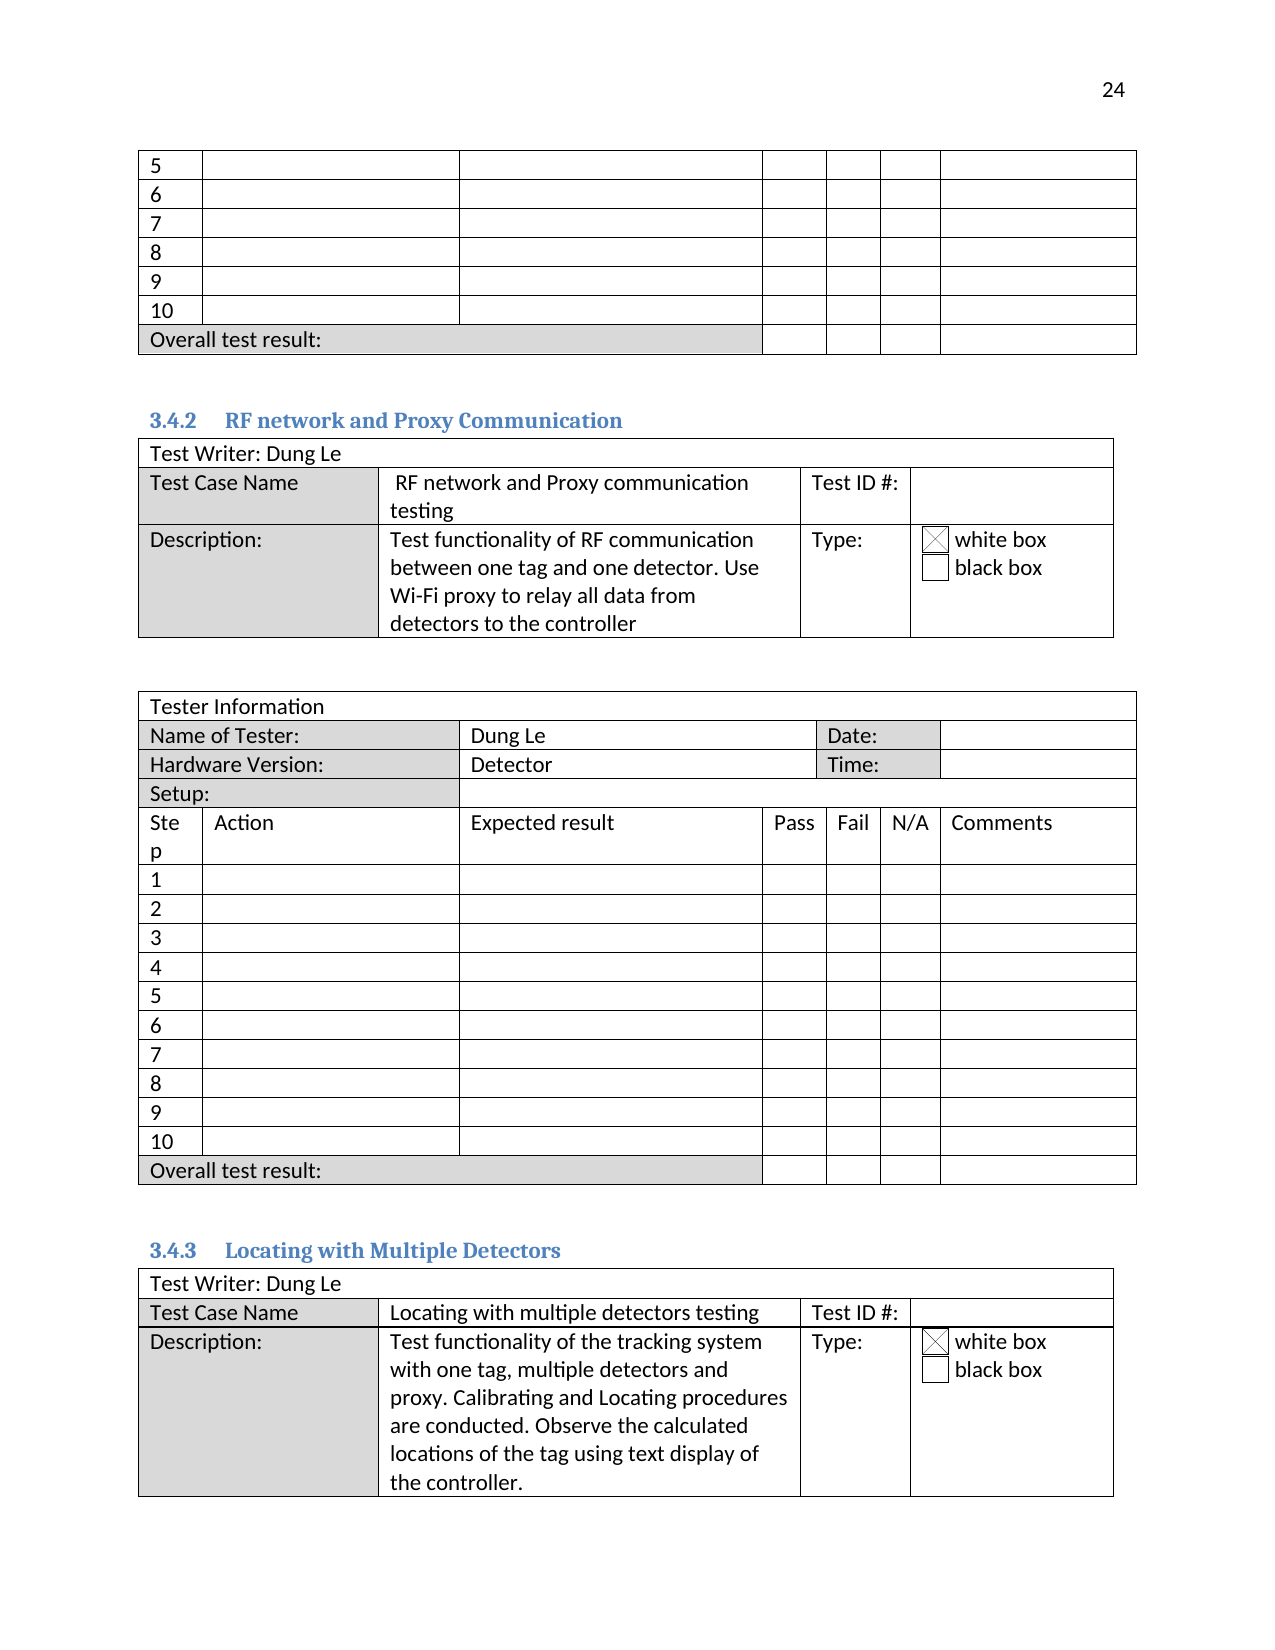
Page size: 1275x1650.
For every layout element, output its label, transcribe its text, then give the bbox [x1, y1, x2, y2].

table_cell [881, 924, 940, 952]
table_cell Description: [139, 1328, 378, 1496]
table_cell [827, 895, 880, 922]
table_cell Overall test result: [139, 1156, 762, 1184]
table_cell 5 [139, 982, 202, 1010]
table_cell [460, 779, 1136, 807]
table_cell [941, 721, 1136, 749]
table_cell 8 [139, 238, 202, 266]
table_cell [881, 296, 940, 324]
table_cell 9 [139, 1098, 202, 1126]
table_cell 5 [139, 151, 202, 179]
subtitle RF network and Proxy Communication [150, 407, 1125, 434]
table_cell [941, 238, 1136, 266]
table_cell [460, 180, 762, 208]
table_cell Action [203, 808, 459, 864]
table_cell [941, 982, 1136, 1010]
table_cell [941, 1156, 1136, 1184]
table_cell [827, 1127, 880, 1155]
table_cell [460, 1127, 762, 1155]
table_cell Pass [763, 808, 826, 864]
table_cell [941, 1098, 1136, 1126]
table_cell N/A [881, 808, 940, 864]
table_cell [460, 151, 762, 179]
table_cell [827, 953, 880, 981]
table_cell Fail [827, 808, 880, 864]
table_header Tester Information [139, 692, 1136, 720]
table_cell [941, 750, 1136, 778]
table_cell [827, 1069, 880, 1097]
table_cell 7 [139, 1040, 202, 1068]
table_cell [460, 209, 762, 237]
table_cell [203, 1127, 459, 1155]
table_cell [203, 953, 459, 981]
table_cell [203, 267, 459, 295]
table_cell [203, 1040, 459, 1068]
table_cell RF network and Proxy communication testing [379, 468, 800, 524]
table_cell [203, 924, 459, 952]
table_cell Type: [801, 525, 910, 637]
table_cell [763, 953, 826, 981]
table_cell [881, 151, 940, 179]
table_cell [881, 238, 940, 266]
table_cell [763, 151, 826, 179]
table_cell [941, 325, 1136, 353]
table_cell [827, 924, 880, 952]
table_cell [881, 180, 940, 208]
table_cell [881, 865, 940, 893]
table_cell [460, 267, 762, 295]
table_cell [941, 209, 1136, 237]
table_cell [941, 267, 1136, 295]
table_cell 10 [139, 1127, 202, 1155]
table_cell 1 [139, 865, 202, 893]
table_cell [460, 1040, 762, 1068]
table_cell Name of Tester: [139, 721, 459, 749]
table_cell [763, 296, 826, 324]
table_header Test Writer: Dung Le [139, 1269, 1113, 1297]
table_cell Test ID #: [801, 468, 910, 524]
table_cell [203, 209, 459, 237]
table_cell Expected result [460, 808, 762, 864]
table_cell 8 [139, 1069, 202, 1097]
table_cell [827, 209, 880, 237]
table_cell [827, 325, 880, 353]
table_cell [763, 238, 826, 266]
table_cell [763, 325, 826, 353]
subtitle Locating with Multiple Detectors [150, 1238, 1125, 1264]
table_cell [881, 953, 940, 981]
table_cell [911, 468, 1113, 524]
table_cell [941, 1011, 1136, 1039]
table_cell [460, 865, 762, 893]
table_cell [941, 1069, 1136, 1097]
table_cell [763, 982, 826, 1010]
table_cell [763, 924, 826, 952]
table_cell [827, 296, 880, 324]
table_cell [763, 865, 826, 893]
table_cell Test functionality of RF communication between one tag and one detector. Use Wi-Fi proxy to relay all data from detectors to the controller [379, 525, 800, 637]
table_cell [941, 953, 1136, 981]
table_cell [941, 895, 1136, 922]
table_cell [763, 1127, 826, 1155]
table_cell [881, 209, 940, 237]
table_cell Step [139, 808, 202, 864]
table_cell Detector [460, 750, 816, 778]
table_cell Test ID #: [801, 1299, 910, 1326]
table_cell [460, 953, 762, 981]
table_cell Hardware Version: [139, 750, 459, 778]
table_cell 2 [139, 895, 202, 922]
table_cell Description: [139, 525, 378, 637]
table_cell [881, 1011, 940, 1039]
table_cell [460, 895, 762, 922]
table_cell [763, 895, 826, 922]
table_cell [881, 1069, 940, 1097]
table_cell white box black box [911, 525, 1113, 637]
table_cell [203, 151, 459, 179]
table_cell [460, 924, 762, 952]
table_cell [881, 325, 940, 353]
table_cell 9 [139, 267, 202, 295]
table_cell 3 [139, 924, 202, 952]
table_cell [827, 865, 880, 893]
table_cell Test functionality of the tracking system with one tag, multiple detectors and proxy. Calibrating and Locating procedures are conducted. Observe the calculated locations of the tag using text display of the controller. [379, 1328, 800, 1496]
table_cell [881, 1098, 940, 1126]
table_cell Overall test result: [139, 325, 762, 353]
table_cell Test Case Name [139, 468, 378, 524]
table_cell [763, 1069, 826, 1097]
table_cell [460, 1069, 762, 1097]
table_cell [203, 982, 459, 1010]
table_cell [827, 238, 880, 266]
table_cell [763, 1156, 826, 1184]
table_cell [763, 180, 826, 208]
table_cell [460, 1011, 762, 1039]
table_cell 10 [139, 296, 202, 324]
table_cell [460, 238, 762, 266]
table_cell Date: [817, 721, 940, 749]
table_cell Setup: [139, 779, 459, 807]
table_cell Dung Le [460, 721, 816, 749]
table_cell [941, 1040, 1136, 1068]
table_cell [941, 865, 1136, 893]
table_cell [763, 1098, 826, 1126]
table_cell [203, 1069, 459, 1097]
table_cell [203, 895, 459, 922]
table_cell Time: [817, 750, 940, 778]
table_cell Type: [801, 1328, 910, 1496]
table_cell [827, 1156, 880, 1184]
table_cell 6 [139, 1011, 202, 1039]
table_cell [460, 296, 762, 324]
table_cell Comments [941, 808, 1136, 864]
table_cell [763, 1040, 826, 1068]
table_cell Locating with multiple detectors testing [379, 1299, 800, 1326]
table_cell [827, 267, 880, 295]
table_cell [763, 267, 826, 295]
table_cell [881, 895, 940, 922]
table_cell [203, 865, 459, 893]
table_cell [881, 1040, 940, 1068]
table_cell [881, 1127, 940, 1155]
table_cell [460, 982, 762, 1010]
table_cell [203, 180, 459, 208]
table_cell 7 [139, 209, 202, 237]
table_cell [911, 1299, 1113, 1326]
table_cell [460, 1098, 762, 1126]
table_cell [203, 238, 459, 266]
table_cell [203, 296, 459, 324]
table_cell [827, 180, 880, 208]
table_cell [827, 151, 880, 179]
table_cell 6 [139, 180, 202, 208]
table_cell [941, 296, 1136, 324]
table_cell [941, 1127, 1136, 1155]
table_cell white box black box [911, 1328, 1113, 1496]
table_cell [827, 1040, 880, 1068]
table_cell [881, 267, 940, 295]
table_cell [203, 1098, 459, 1126]
table_cell [941, 180, 1136, 208]
table_cell [881, 1156, 940, 1184]
table_cell [763, 209, 826, 237]
table_cell [827, 1098, 880, 1126]
table_cell [827, 1011, 880, 1039]
table_cell [203, 1011, 459, 1039]
table_header Test Writer: Dung Le [139, 439, 1113, 467]
table_cell [881, 982, 940, 1010]
table_cell [763, 1011, 826, 1039]
table_cell [941, 151, 1136, 179]
table_cell [827, 982, 880, 1010]
table_cell Test Case Name [139, 1299, 378, 1326]
table_cell [941, 924, 1136, 952]
table_cell 4 [139, 953, 202, 981]
